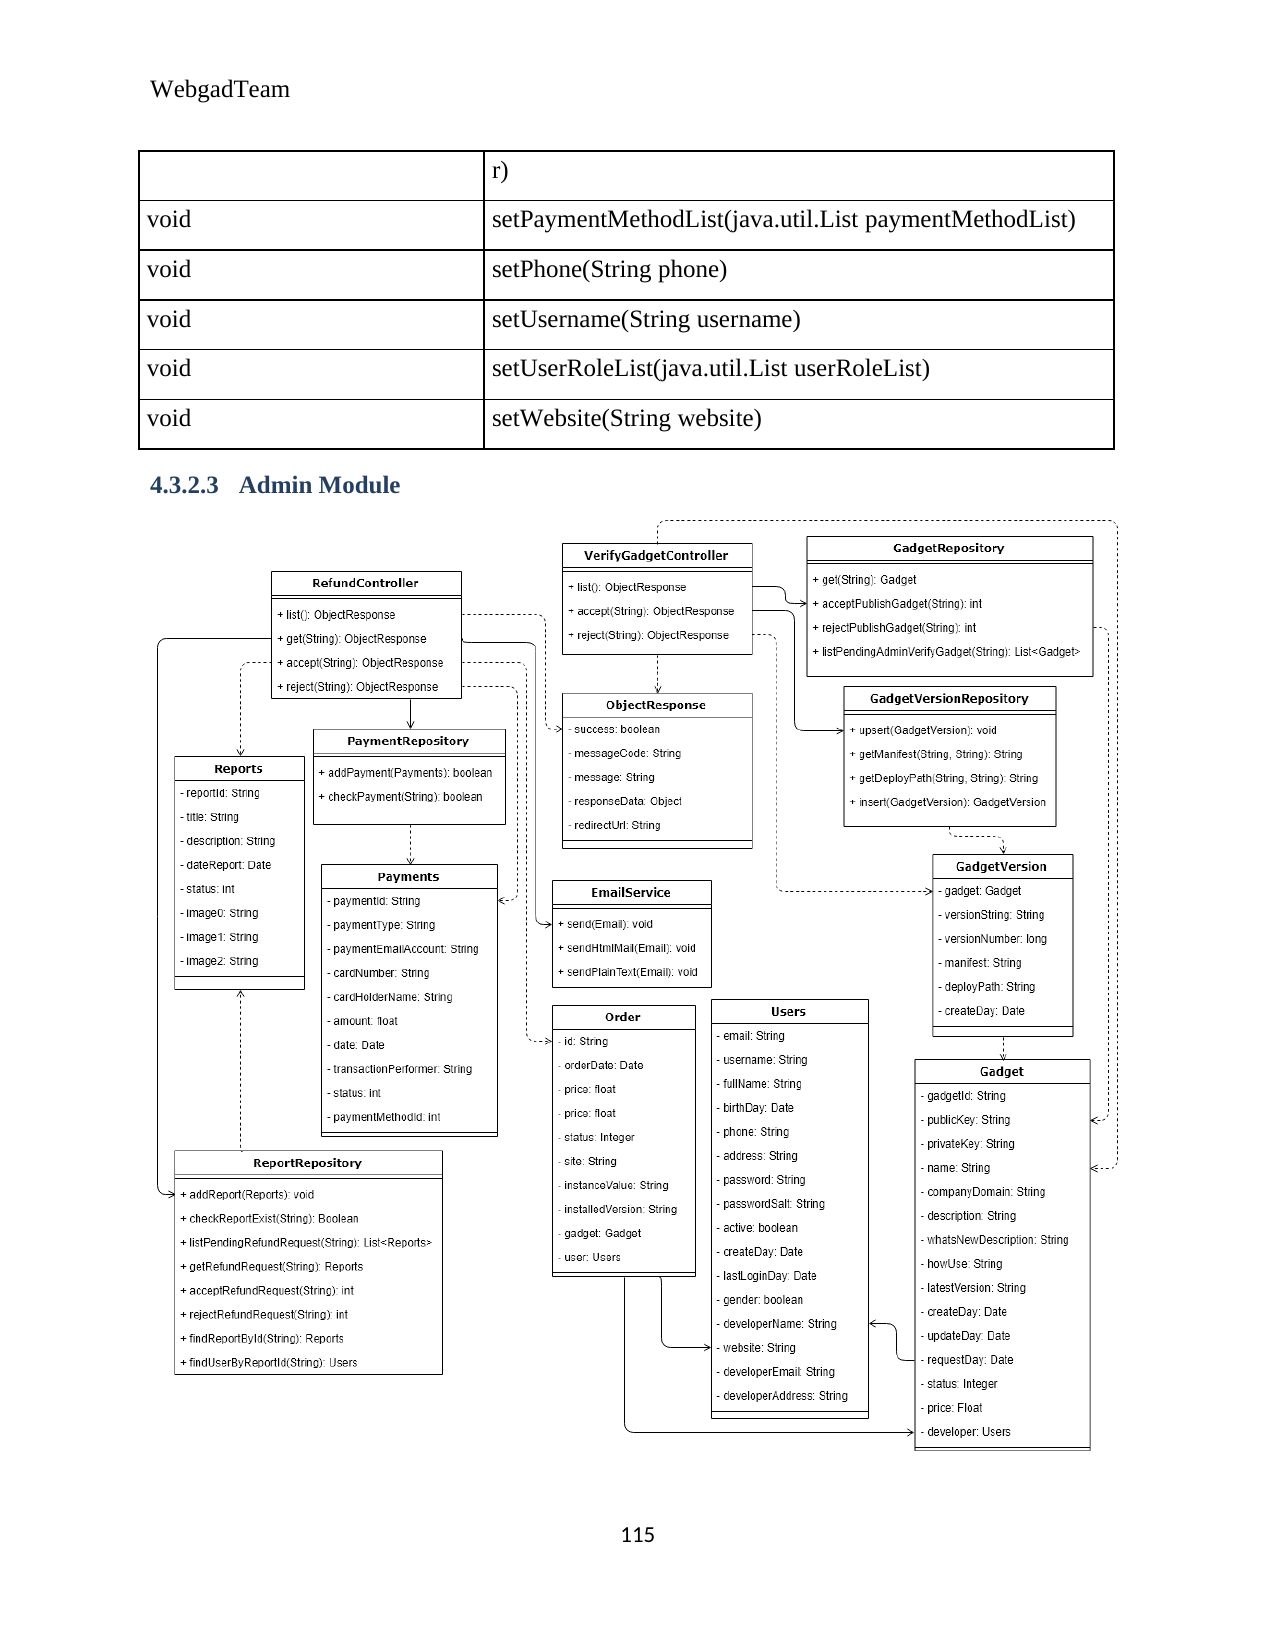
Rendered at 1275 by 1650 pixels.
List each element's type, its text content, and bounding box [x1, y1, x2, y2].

subtitle Admin Module [150, 471, 1125, 499]
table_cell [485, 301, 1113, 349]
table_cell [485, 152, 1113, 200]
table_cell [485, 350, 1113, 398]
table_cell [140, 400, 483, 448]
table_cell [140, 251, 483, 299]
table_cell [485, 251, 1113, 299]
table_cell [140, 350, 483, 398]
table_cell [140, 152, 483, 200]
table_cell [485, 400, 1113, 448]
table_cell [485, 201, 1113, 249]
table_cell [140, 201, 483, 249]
picture [150, 513, 1125, 1451]
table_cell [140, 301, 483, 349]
